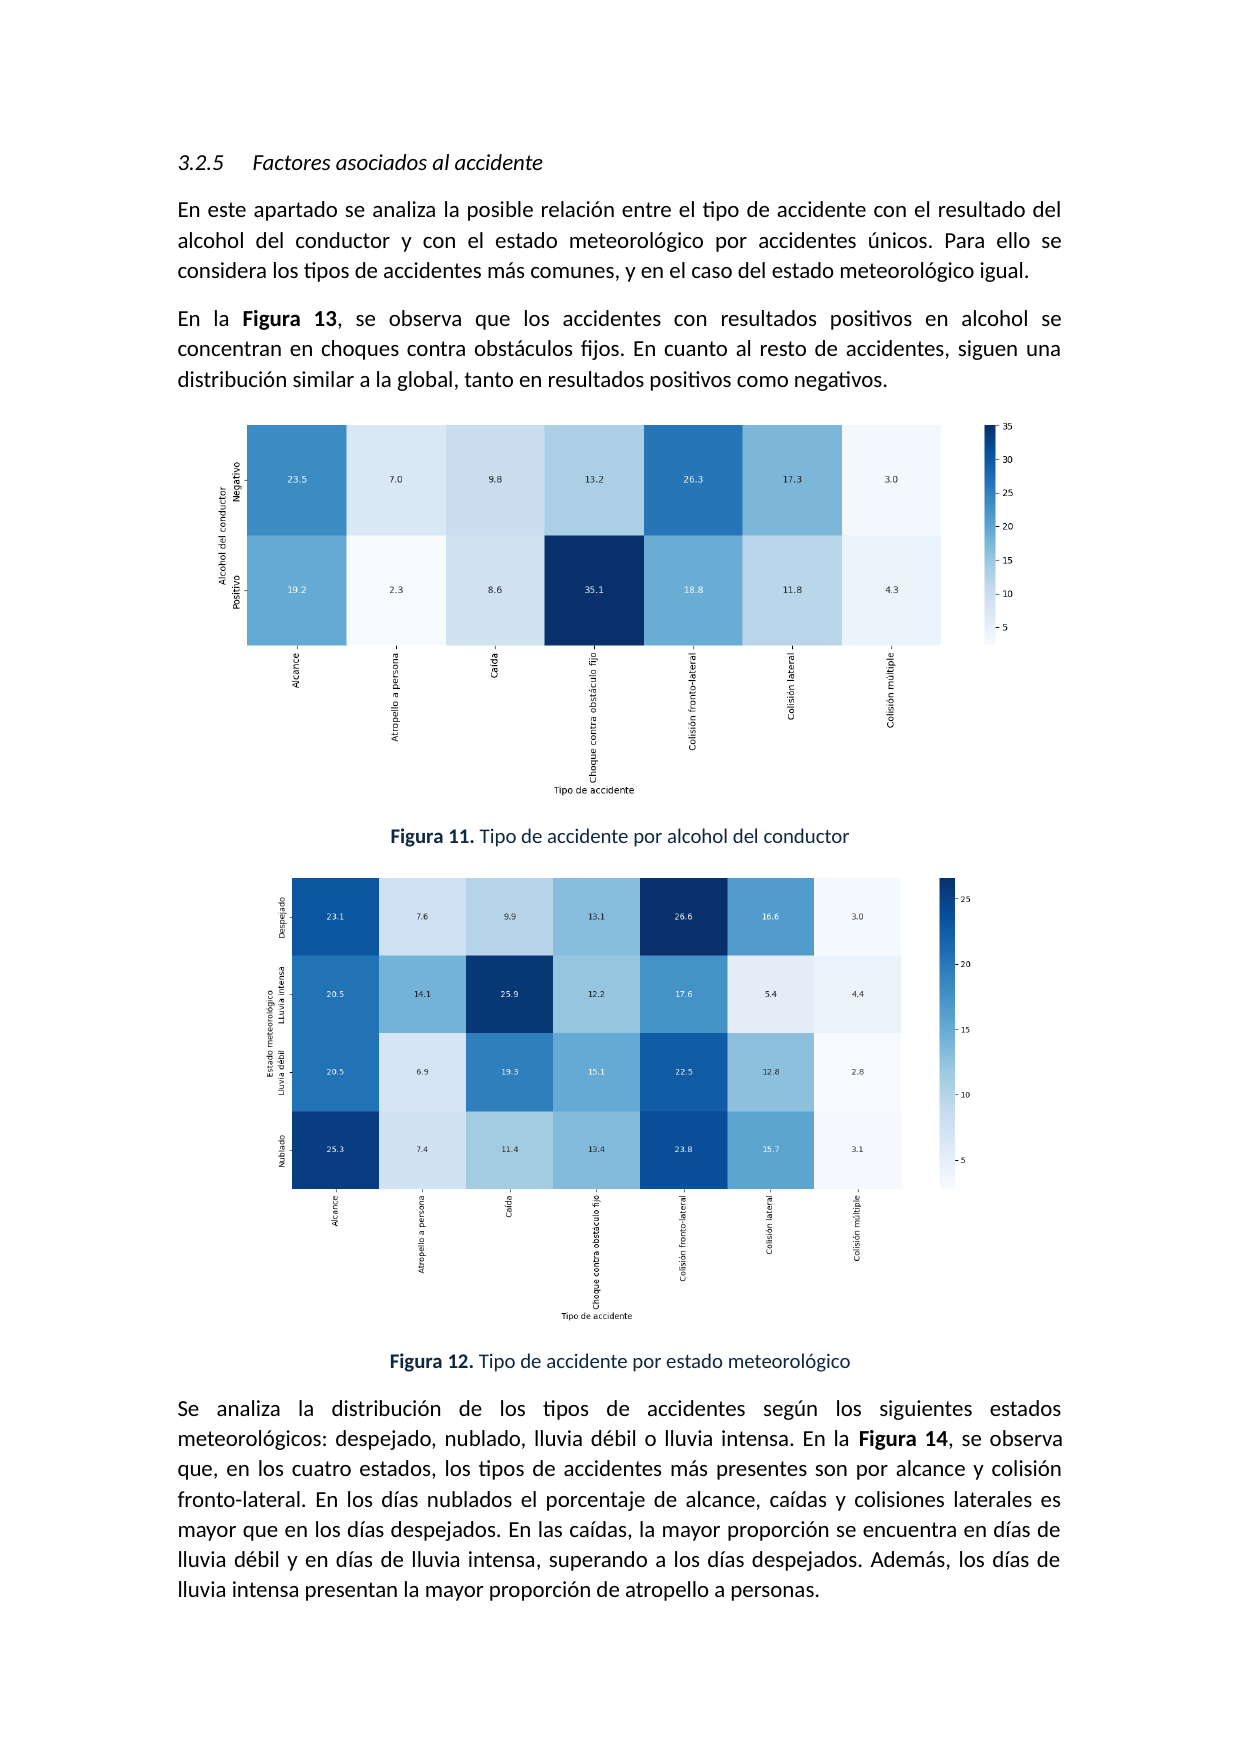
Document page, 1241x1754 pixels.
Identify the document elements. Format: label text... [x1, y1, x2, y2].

text En este apartado se analiza la posible relación entre el tipo de accidente con el resultado del alcohol del conductor y con el estado meteorológico por accidentes únicos. Para ello se considera los tipos de accidentes más comunes, y en el caso del estado meteorológico igual. [177, 195, 1063, 284]
subtitle Factores asociados al accidente [177, 148, 1063, 176]
text Se analiza la distribución de los tipos de accidentes según los siguientes estados meteorológicos: despejado, nublado, lluvia débil o lluvia intensa. En la Figura 14, se observa que, en los cuatro estados, los tipos de accidentes más presentes son por alcance y colisión fronto-lateral. En los días nublados el porcentaje de alcance, caídas y colisiones laterales es mayor que en los días despejados. En las caídas, la mayor proporción se encuentra en días de lluvia débil y en días de lluvia intensa, superando a los días despejados. Además, los días de lluvia intensa presentan la mayor proporción de atropello a personas. [177, 1394, 1063, 1603]
picture [258, 869, 983, 1329]
text En la Figura 13, se observa que los accidentes con resultados positivos en alcohol se concentran en choques contra obstáculos fijos. En cuanto al resto de accidentes, siguen una distribución similar a la global, tanto en resultados positivos como negativos. [177, 304, 1063, 393]
picture [209, 412, 1031, 805]
